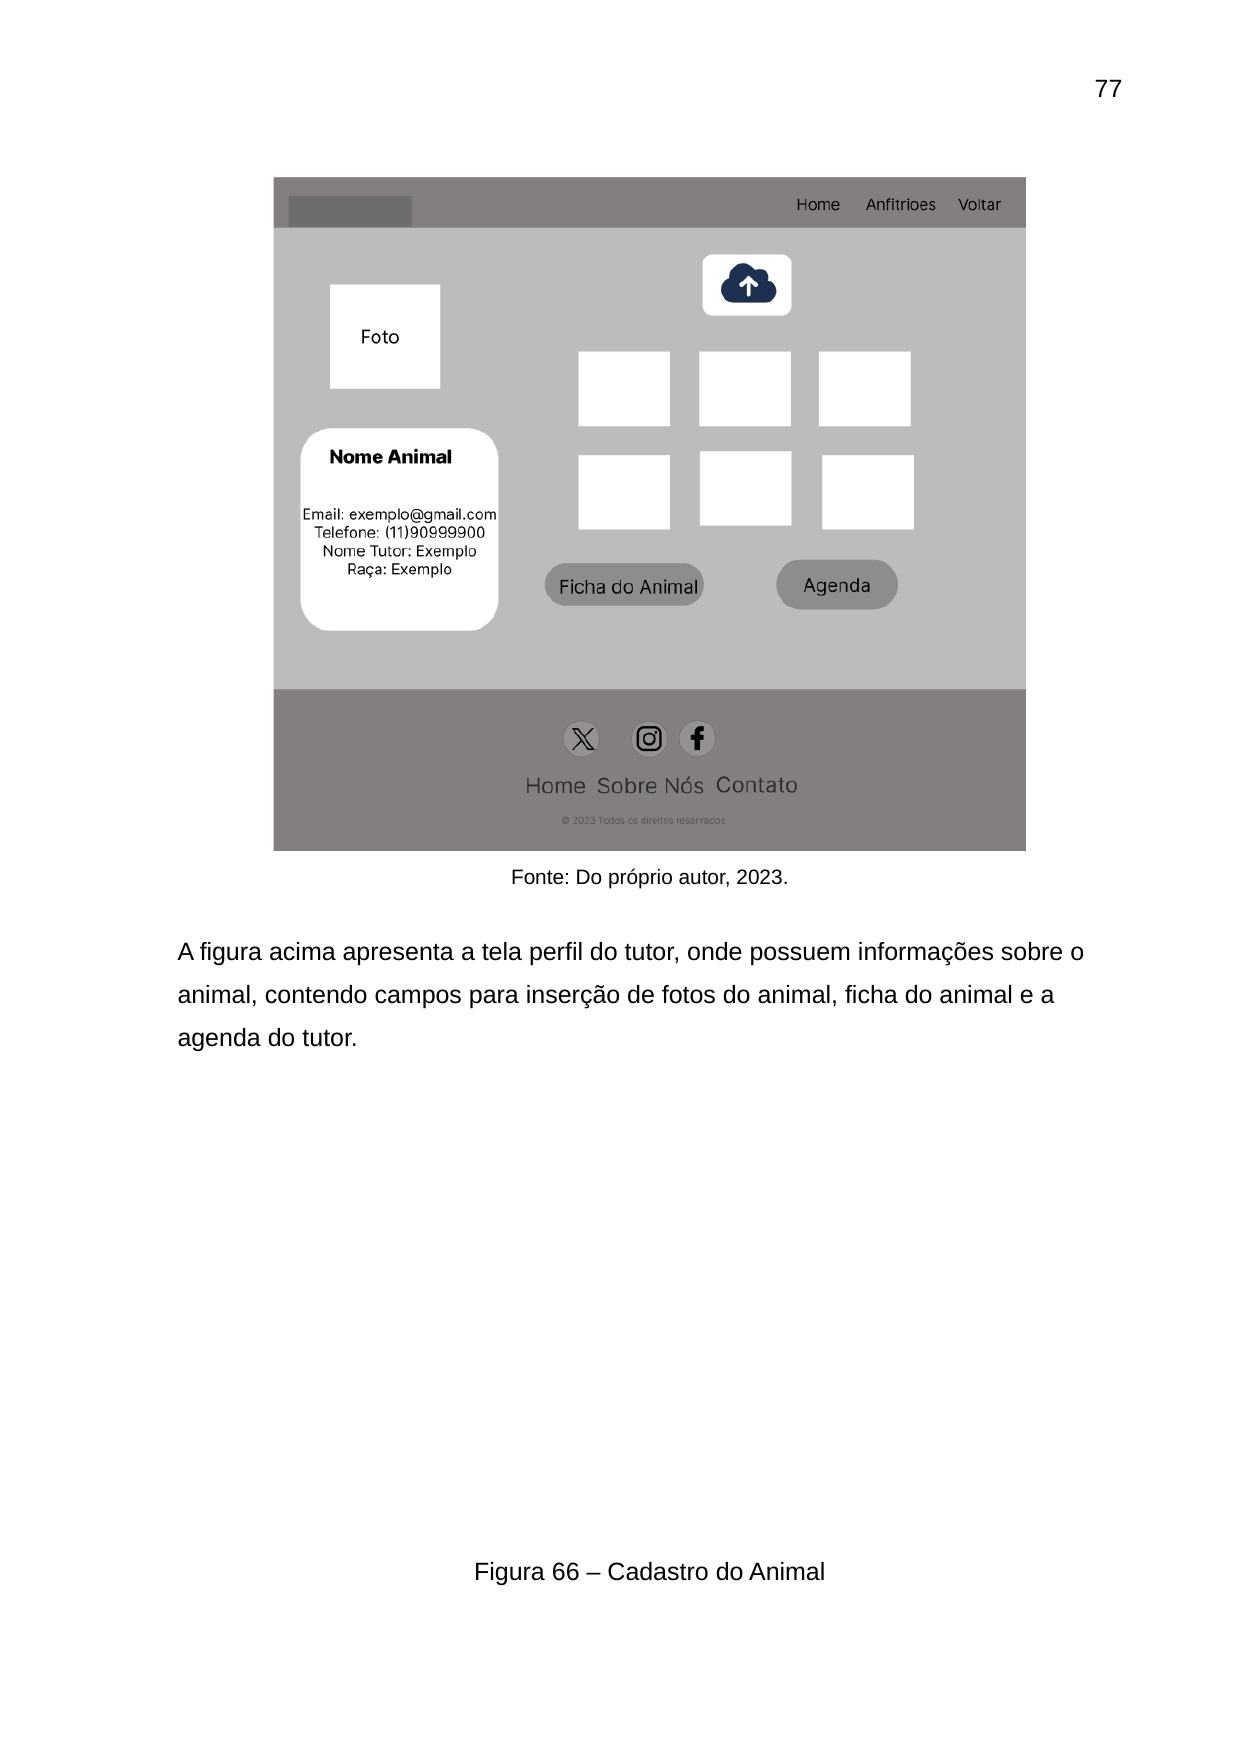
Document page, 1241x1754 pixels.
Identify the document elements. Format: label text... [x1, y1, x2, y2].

text Figura 66 – Cadastro do Animal [177, 1557, 1122, 1586]
text A figura acima apresenta a tela perfil do tutor, onde possuem informações sobre o animal, contendo campos para inserção de fotos do animal, ficha do animal e a agenda do tutor. [177, 937, 1122, 1052]
text Fonte: Do próprio autor, 2023. [177, 865, 1122, 889]
picture [273, 177, 1026, 851]
